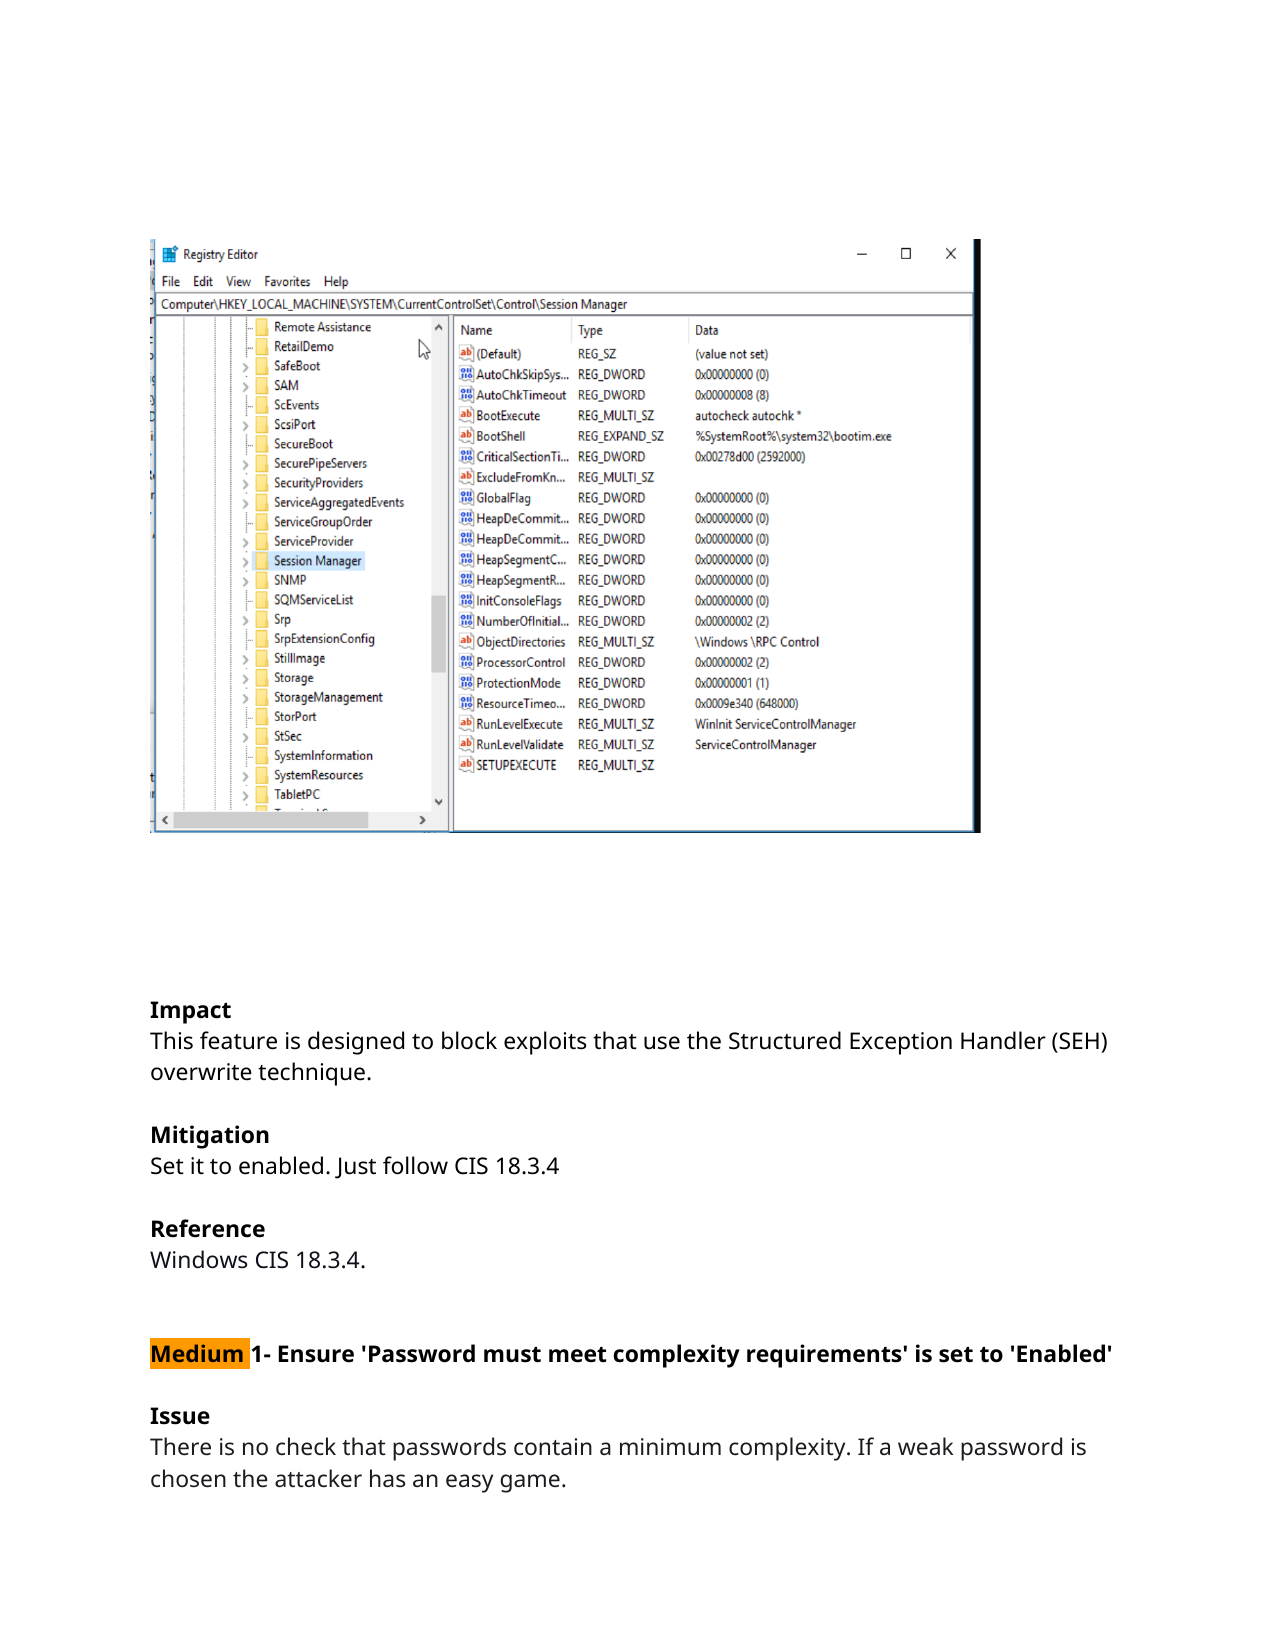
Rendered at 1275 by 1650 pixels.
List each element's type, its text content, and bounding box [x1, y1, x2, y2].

text This feature is designed to block exploits that use the Structured Exception Handler (SEH) overwrite technique. [150, 1025, 1125, 1087]
text Impact [150, 994, 1125, 1025]
text Set it to enabled. Just follow CIS 18.3.4 [150, 1150, 1125, 1181]
text Mitigation [150, 1119, 1125, 1150]
picture [150, 239, 981, 833]
text Windows CIS 18.3.4. [150, 1244, 1125, 1275]
text Reference [150, 1212, 1125, 1244]
text Issue [150, 1400, 1125, 1431]
text Medium 1- Ensure 'Password must meet complexity requirements' is set to 'Enabled' [150, 1337, 1125, 1369]
text There is no check that passwords contain a minimum complexity. If a weak password is chosen the attacker has an easy game. [150, 1431, 1125, 1494]
